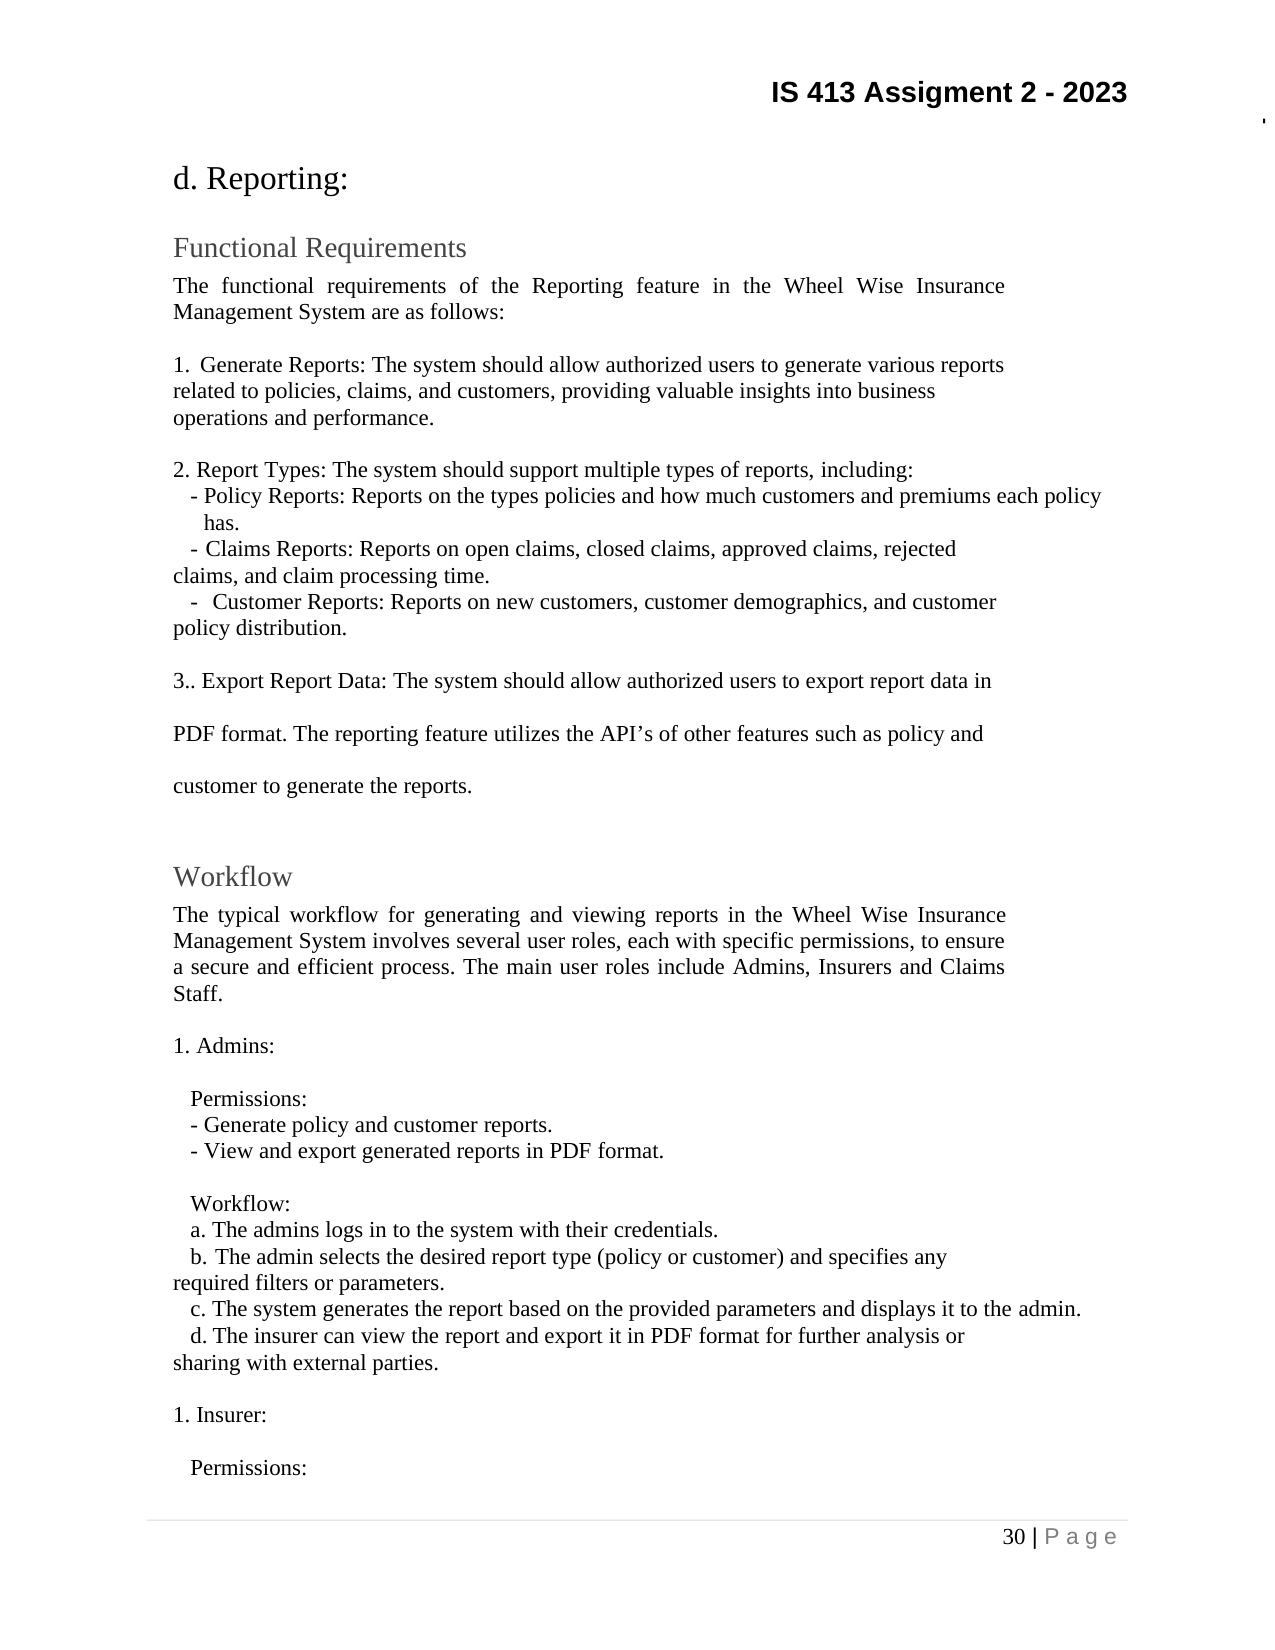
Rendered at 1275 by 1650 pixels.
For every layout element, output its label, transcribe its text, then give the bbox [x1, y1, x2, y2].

list Insurer: [173, 1401, 1125, 1428]
list Claims Reports: Reports on open claims, closed claims, approved claims, rejected claims, and claim processing time. [173, 535, 1007, 588]
list Admins: [173, 1032, 1125, 1059]
subtitle Workflow [173, 859, 1125, 893]
text The functional requirements of the Reporting feature in the Wheel Wise Insurance Management System are as follows: [173, 272, 1007, 325]
list Generate policy and customer reports. [190, 1112, 1125, 1138]
list Generate Reports: The system should allow authorized users to generate various reports related to policies, claims, and customers, providing valuable insights into business operations and performance. [173, 351, 1006, 430]
list The admin selects the desired report type (policy or customer) and specifies any required filters or parameters. [173, 1243, 1007, 1296]
text 3.. Export Report Data: The system should allow authorized users to export report data in PDF format. The reporting feature utilizes the API’s of other features such as policy and customer to generate the reports. [173, 667, 1007, 799]
list Report Types: The system should support multiple types of reports, including: [173, 457, 1125, 483]
list The system generates the report based on the provided parameters and displays it to the admin. [190, 1296, 1125, 1322]
list View and export generated reports in PDF format. [190, 1138, 1125, 1164]
text Permissions: [190, 1454, 1125, 1480]
text The typical workflow for generating and viewing reports in the Wheel Wise Insurance Management System involves several user roles, each with specific permissions, to ensure a secure and efficient process. The main user roles include Admins, Insurers and Claims Staff. [173, 901, 1006, 1006]
text Workflow: [190, 1191, 1125, 1217]
list Customer Reports: Reports on new customers, customer demographics, and customer policy distribution. [173, 588, 1006, 641]
list Policy Reports: Reports on the types policies and how much customers and premiums each policy has. [190, 483, 1125, 535]
list The insurer can view the report and export it in PDF format for further analysis or sharing with external parties. [173, 1322, 1007, 1375]
subtitle Functional Requirements [173, 230, 1125, 264]
list The admins logs in to the system with their credentials. [190, 1217, 1125, 1243]
text Permissions: [190, 1085, 1125, 1111]
subtitle d. Reporting: [173, 158, 1125, 197]
